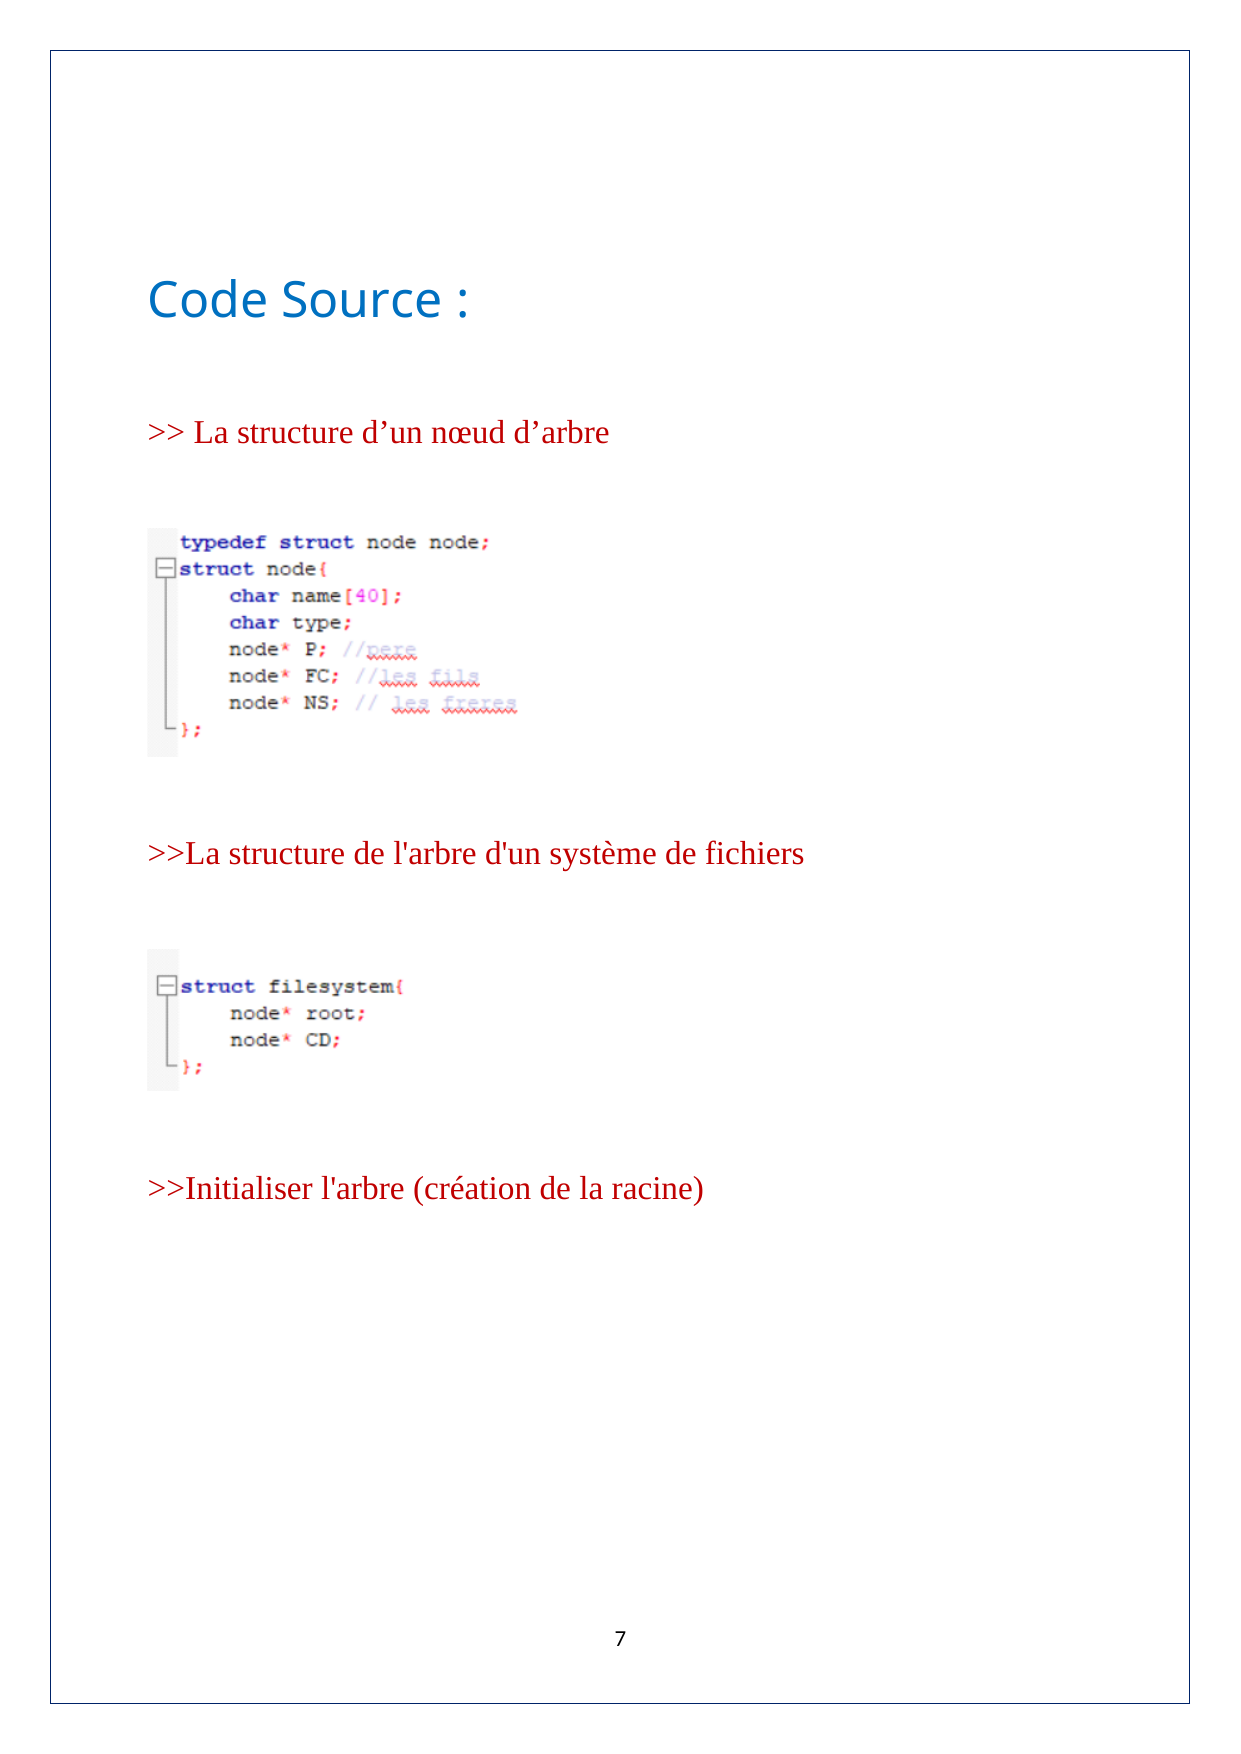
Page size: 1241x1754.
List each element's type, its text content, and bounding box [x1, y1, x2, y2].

picture [147, 528, 694, 757]
text Code Source : [147, 264, 1093, 332]
text >> La structure d’un nœud d’arbre [147, 412, 1093, 451]
picture [147, 949, 644, 1091]
text >>Initialiser l'arbre (création de la racine) [147, 1168, 1093, 1207]
text >>La structure de l'arbre d'un système de fichiers [147, 833, 1093, 872]
